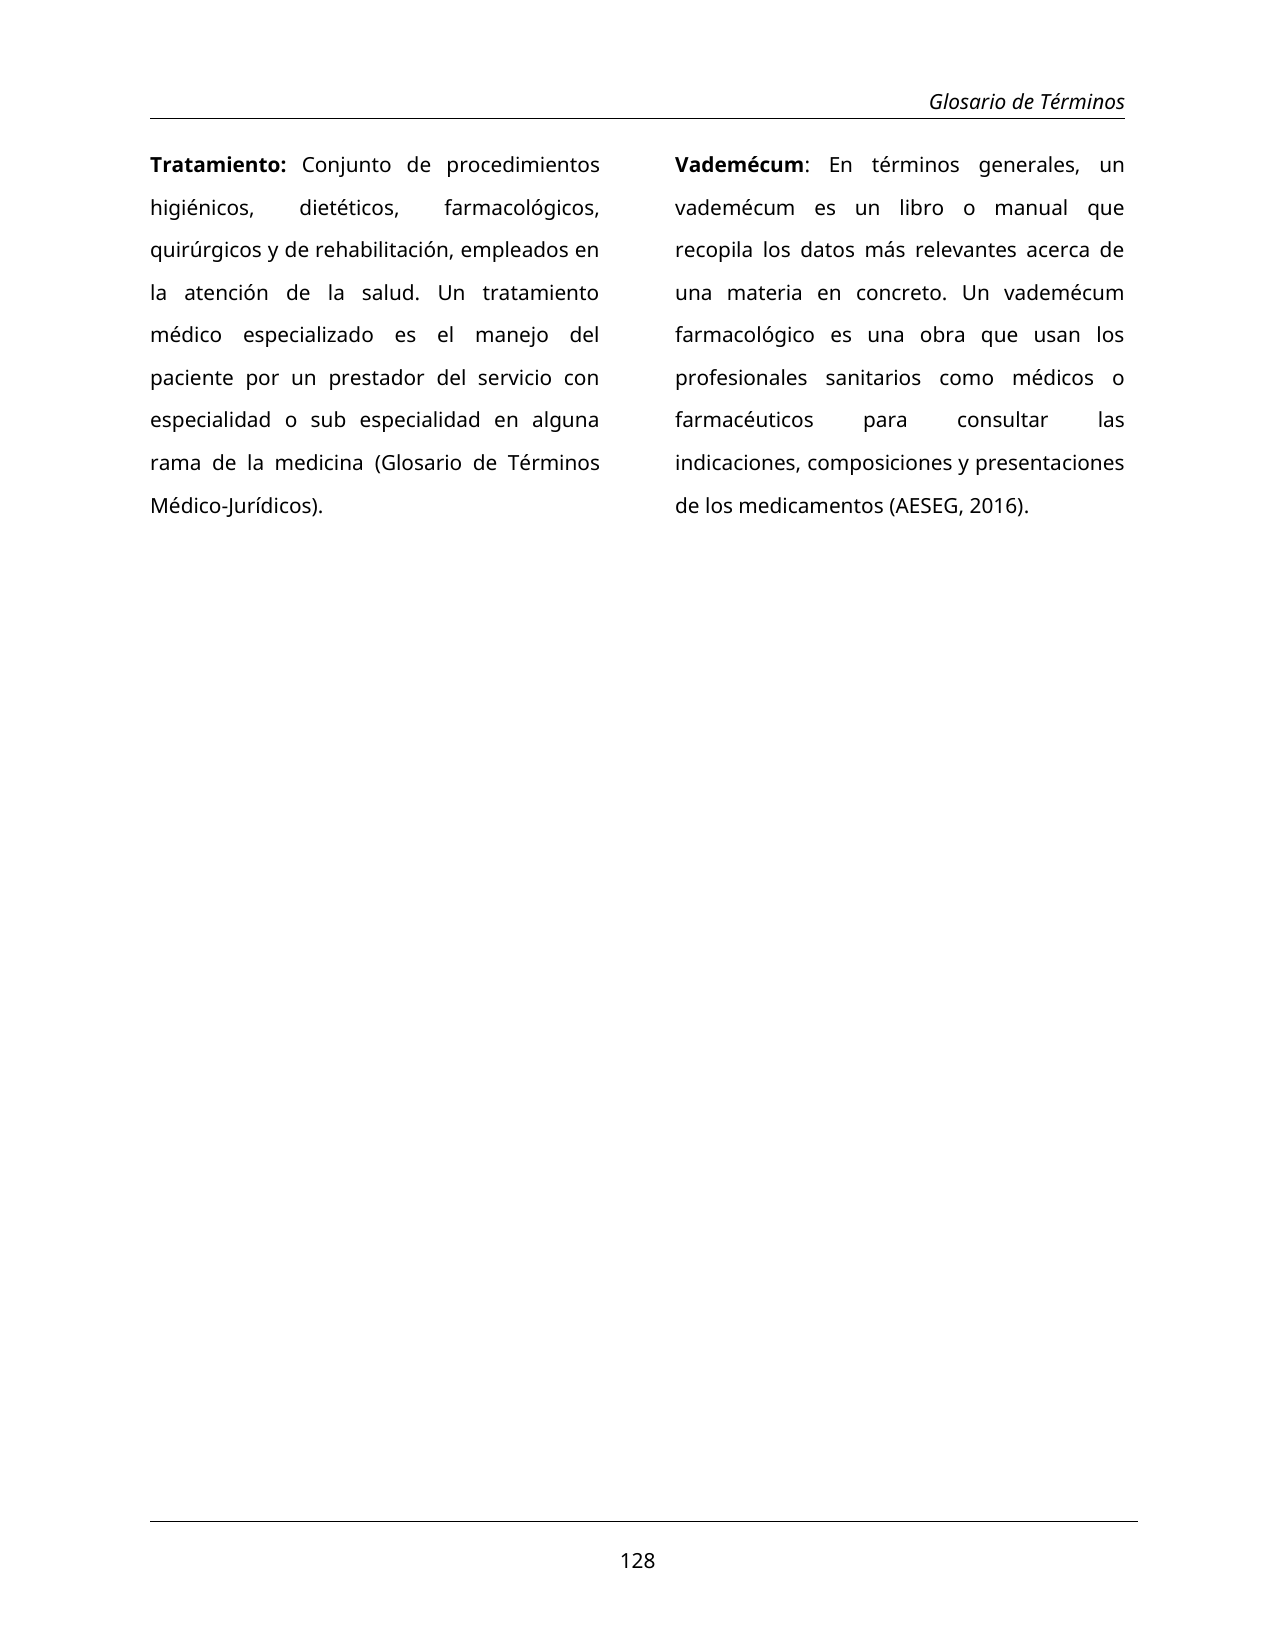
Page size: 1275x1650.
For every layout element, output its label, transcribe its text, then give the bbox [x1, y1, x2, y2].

text Tratamiento: Conjunto de procedimientos higiénicos, dietéticos, farmacológicos, quirúrgicos y de rehabilitación, empleados en la atención de la salud. Un tratamiento médico especializado es el manejo del paciente por un prestador del servicio con especialidad o sub especialidad en alguna rama de la medicina . [150, 150, 600, 519]
text Vademécum: En términos generales, un vademécum es un libro o manual que recopila los datos más relevantes acerca de una materia en concreto. Un vademécum farmacológico es una obra que usan los profesionales sanitarios como médicos o farmacéuticos para consultar las indicaciones, composiciones y presentaciones de los medicamentos . [675, 150, 1125, 519]
